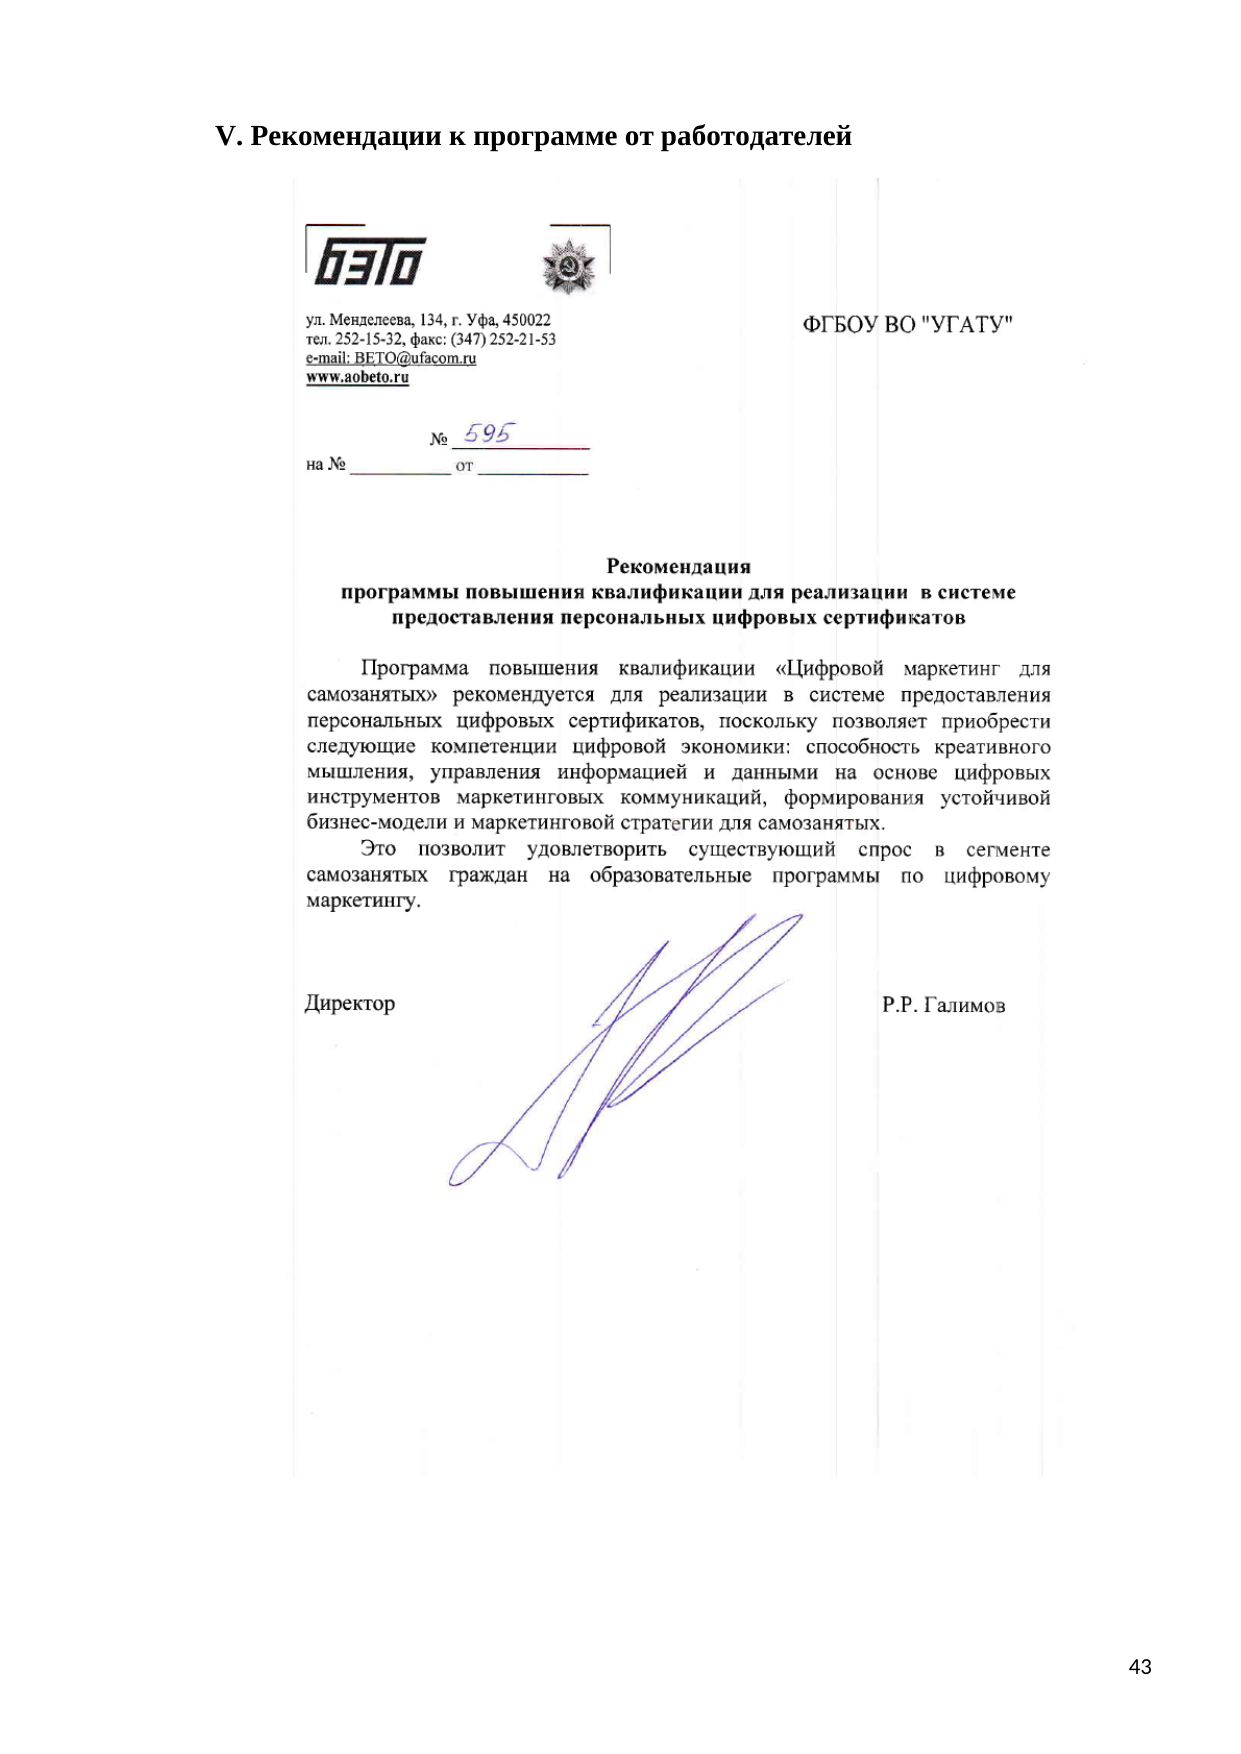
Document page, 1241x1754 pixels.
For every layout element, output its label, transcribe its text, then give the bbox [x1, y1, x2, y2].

list V. Рекомендации к программе от работодателей [215, 118, 1152, 152]
picture [177, 178, 1130, 1477]
